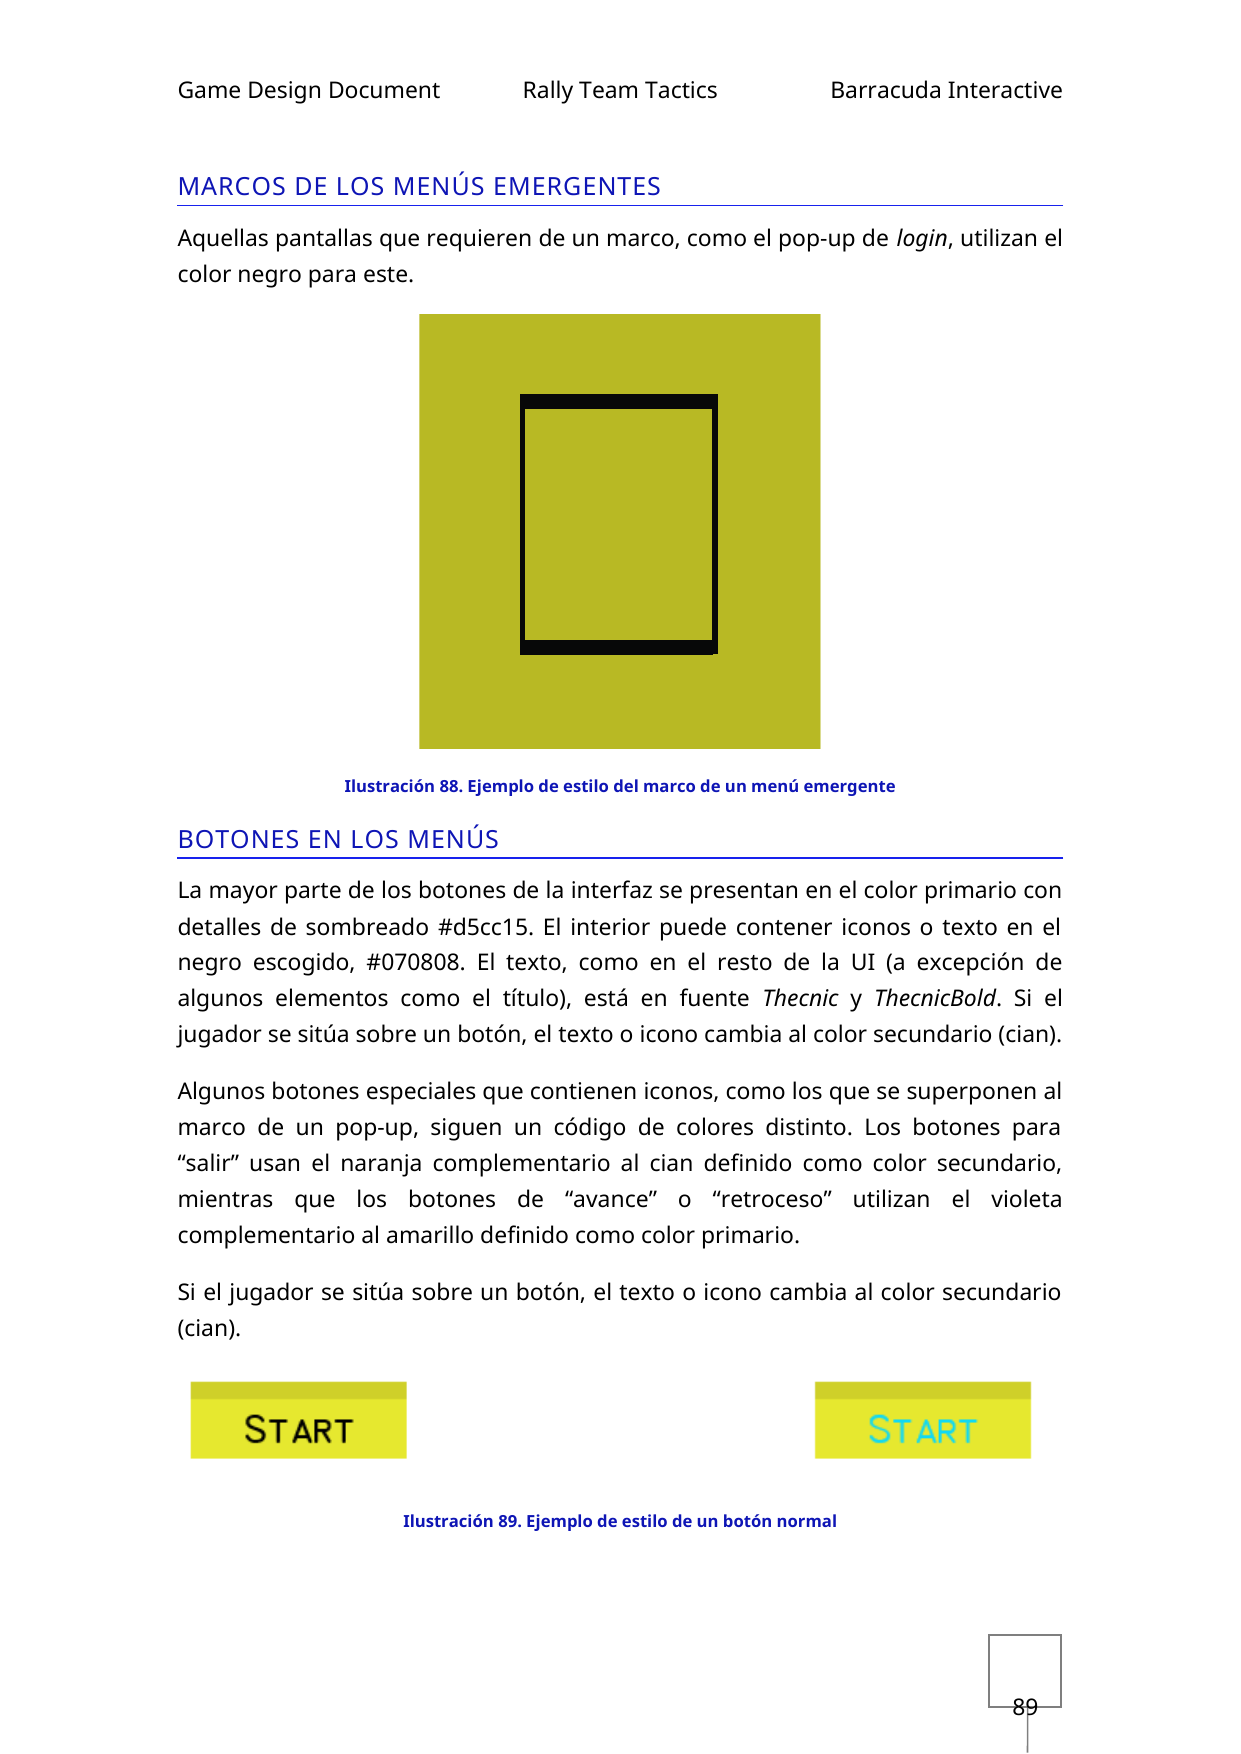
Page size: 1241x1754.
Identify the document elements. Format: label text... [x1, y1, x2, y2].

subtitle Marcos de los menús emergentes [177, 168, 1063, 205]
text Aquellas pantallas que requieren de un marco, como el pop-up de login, utilizan el color negro para este. [177, 222, 1063, 289]
text Algunos botones especiales que contienen iconos, como los que se superponen al marco de un pop-up, siguen un código de colores distinto. Los botones para “salir” usan el naranja complementario al cian definido como color secundario, mientras que los botones de “avance” o “retroceso” utilizan el violeta complementario al amarillo definido como color primario. [177, 1075, 1063, 1250]
picture [177, 1368, 1060, 1484]
text La mayor parte de los botones de la interfaz se presentan en el color primario con detalles de sombreado #d5cc15. El interior puede contener iconos o texto en el negro escogido, #070808. El texto, como en el resto de la UI (a excepción de algunos elementos como el título), está en fuente Thecnic y ThecnicBold. Si el jugador se sitúa sobre un botón, el texto o icono cambia al color secundario (cian). [177, 874, 1063, 1049]
subtitle Botones en los menús [177, 821, 1063, 857]
text Si el jugador se sitúa sobre un botón, el texto o icono cambia al color secundario (cian). [177, 1276, 1063, 1343]
picture [419, 314, 821, 749]
